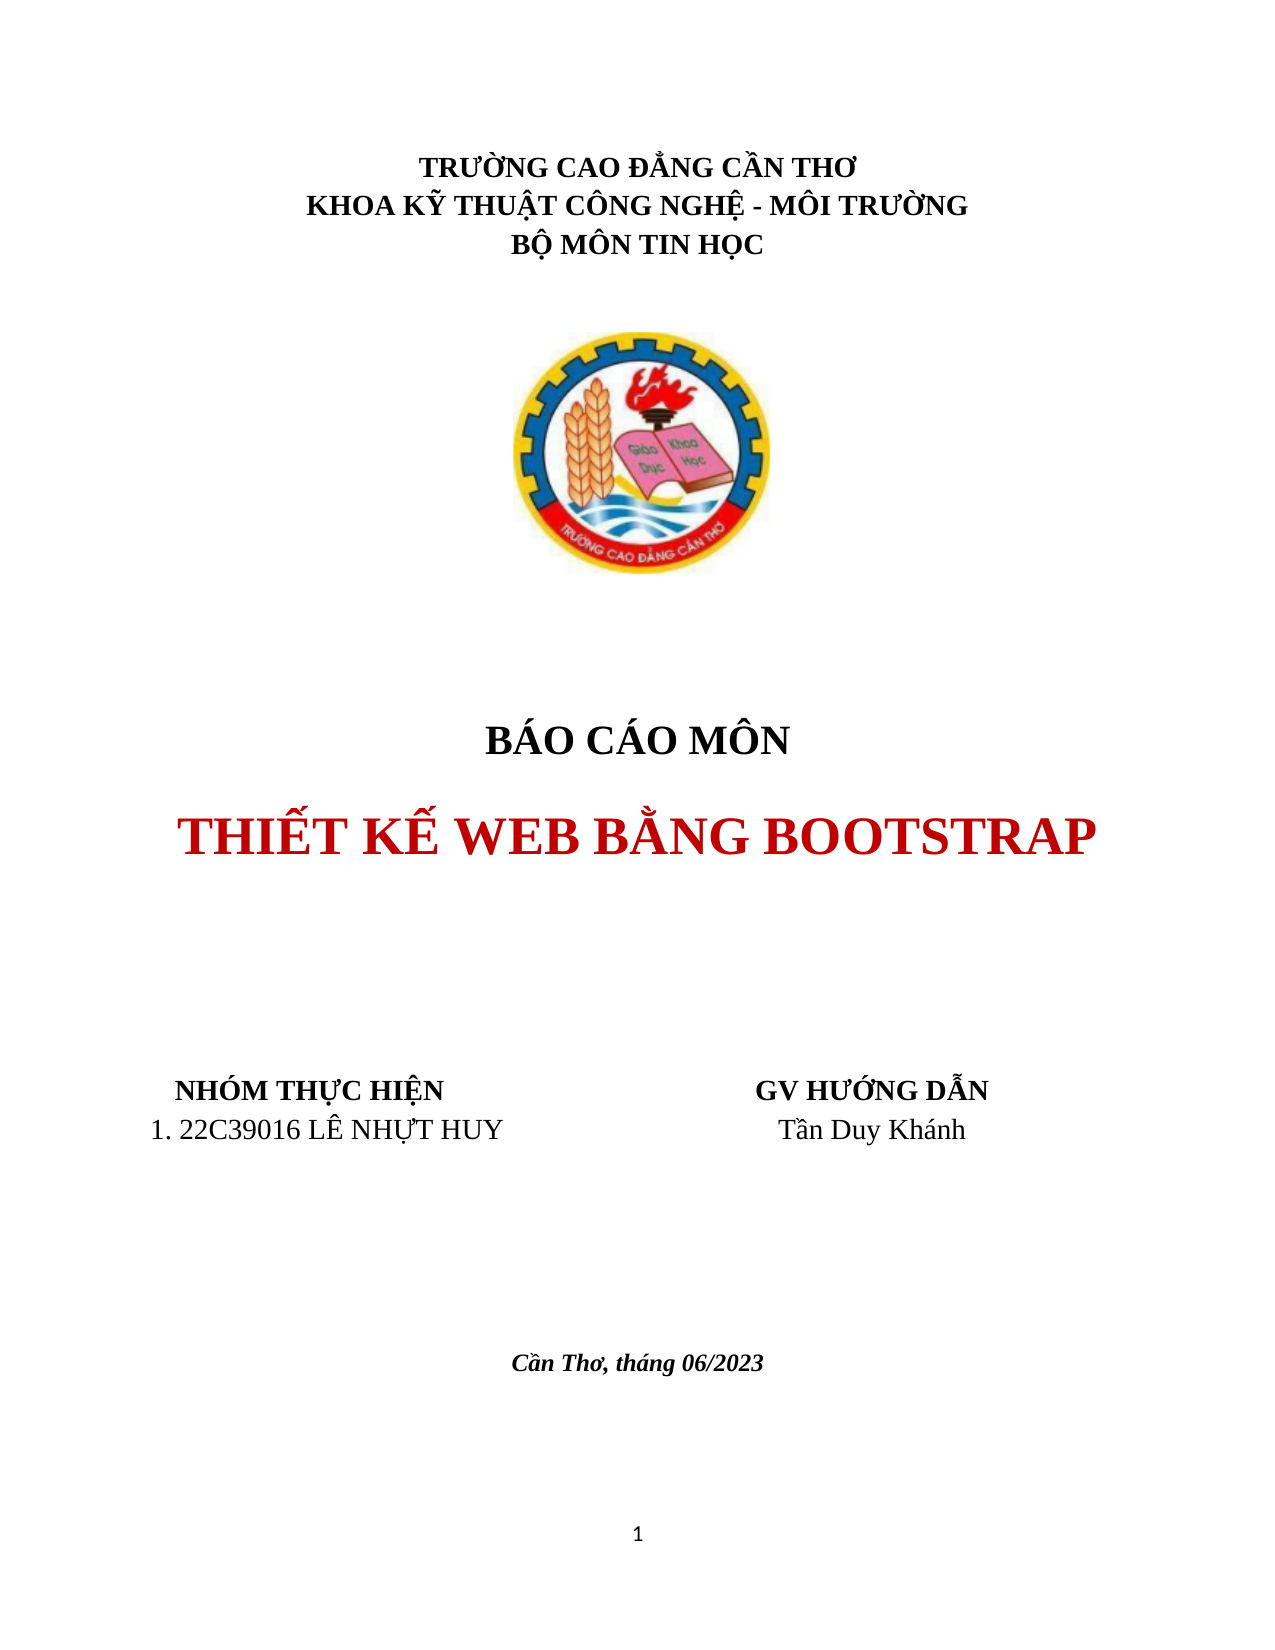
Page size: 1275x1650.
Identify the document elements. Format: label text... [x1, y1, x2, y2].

text BỘ MÔN TIN HỌC [150, 227, 1125, 261]
picture [499, 331, 776, 580]
text KHOA KỸ THUẬT CÔNG NGHỆ - MÔI TRƯỜNG [150, 188, 1125, 222]
text THIẾT KẾ WEB BẰNG BOOTSTRAP [150, 804, 1125, 866]
text Cần Thơ, tháng 06/2023 [150, 1348, 1125, 1377]
text 1. 22C39016 LÊ NHỰT HUY Tần Duy Khánh [150, 1112, 1125, 1145]
text TRƯỜNG CAO ĐẲNG CẦN THƠ [150, 150, 1125, 183]
text BÁO CÁO MÔN [150, 716, 1125, 763]
text NHÓM THỰC HIỆN GV HƯỚNG DẪN [150, 1073, 1125, 1107]
